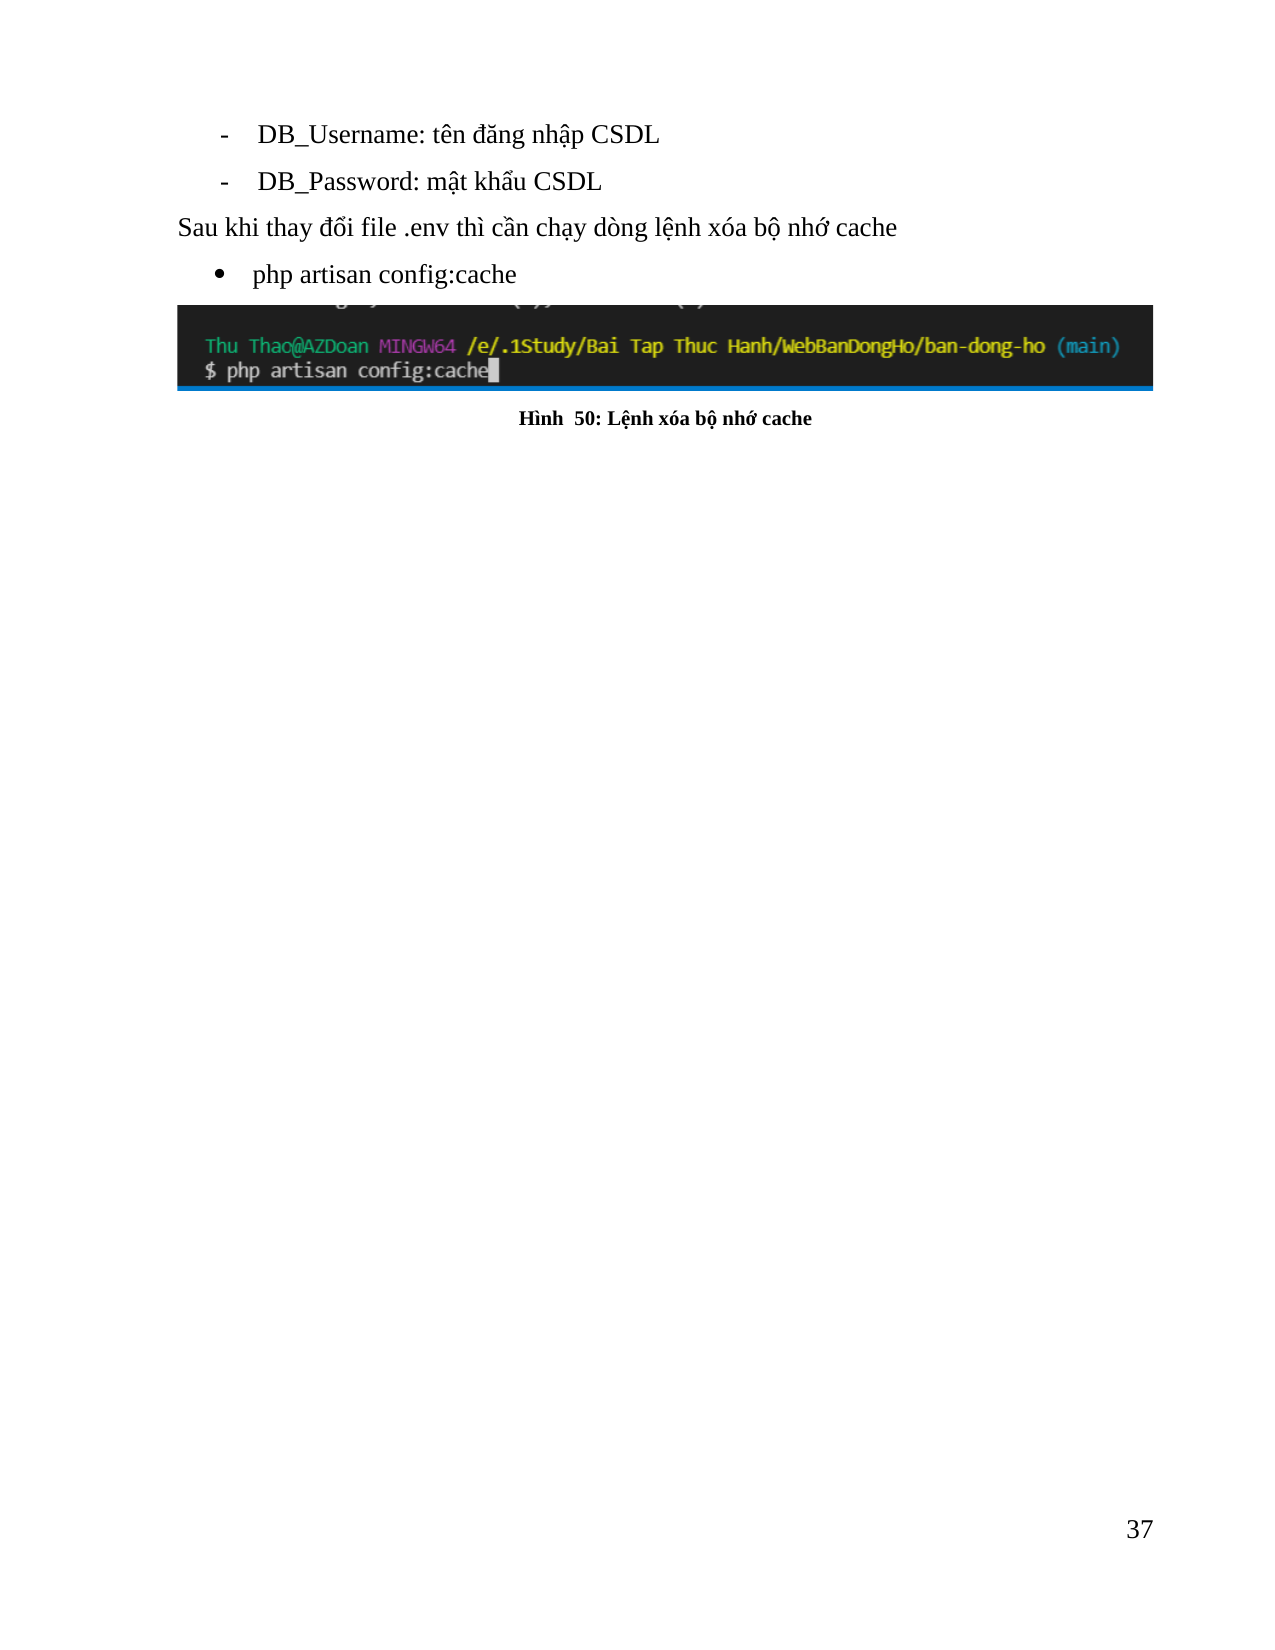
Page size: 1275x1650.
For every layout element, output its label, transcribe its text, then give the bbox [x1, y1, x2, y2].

picture [177, 305, 1154, 391]
list DB_Password: mật khẩu CSDL [220, 165, 1153, 196]
text Sau khi thay đổi file .env thì cần chạy dòng lệnh xóa bộ nhớ cache [177, 211, 1153, 243]
list DB_Username: tên đăng nhập CSDL [220, 118, 1153, 149]
list php artisan config:cache [215, 258, 1153, 289]
